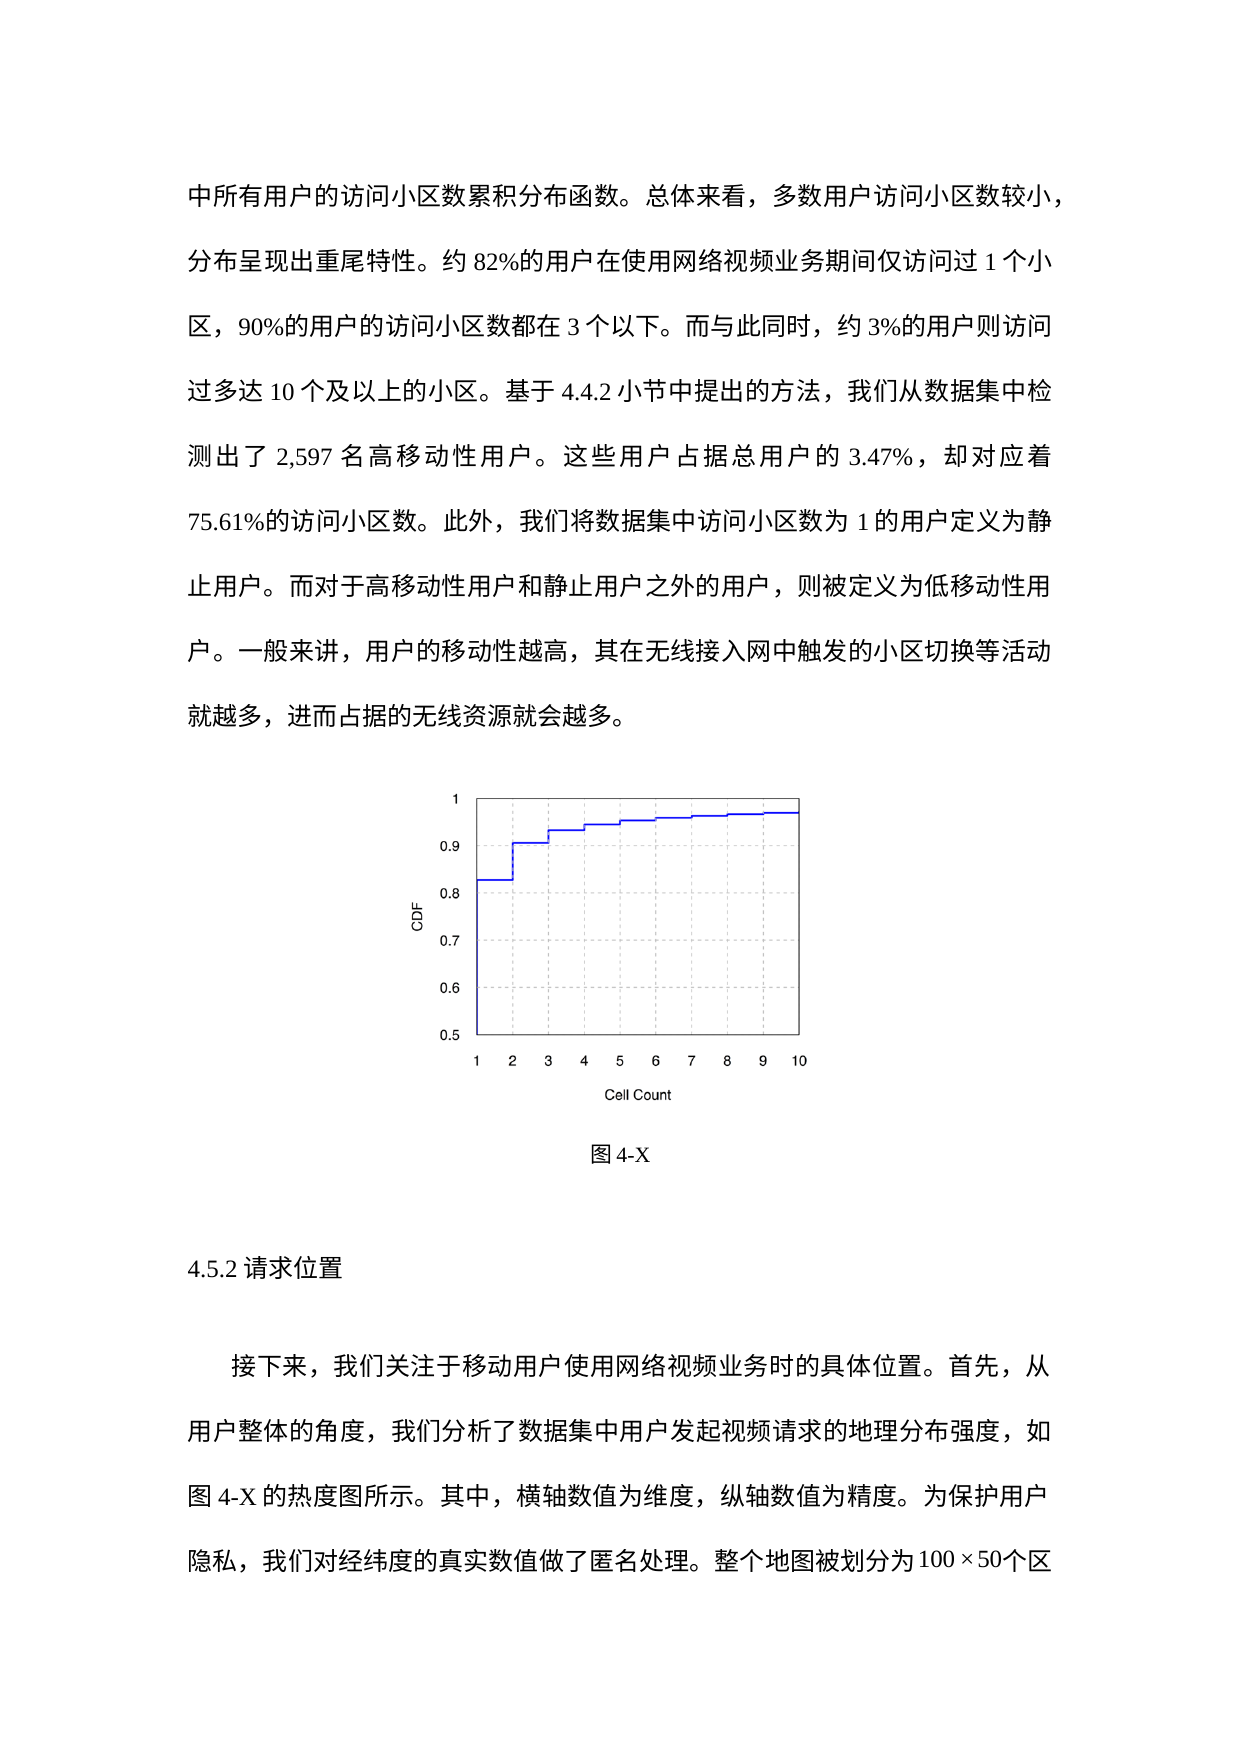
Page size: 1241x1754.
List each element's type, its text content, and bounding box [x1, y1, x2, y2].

picture [406, 779, 835, 1122]
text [187, 162, 1053, 747]
text 请求位置 [187, 1234, 1053, 1299]
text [187, 1332, 1053, 1592]
text 图4-X [187, 1137, 1053, 1169]
